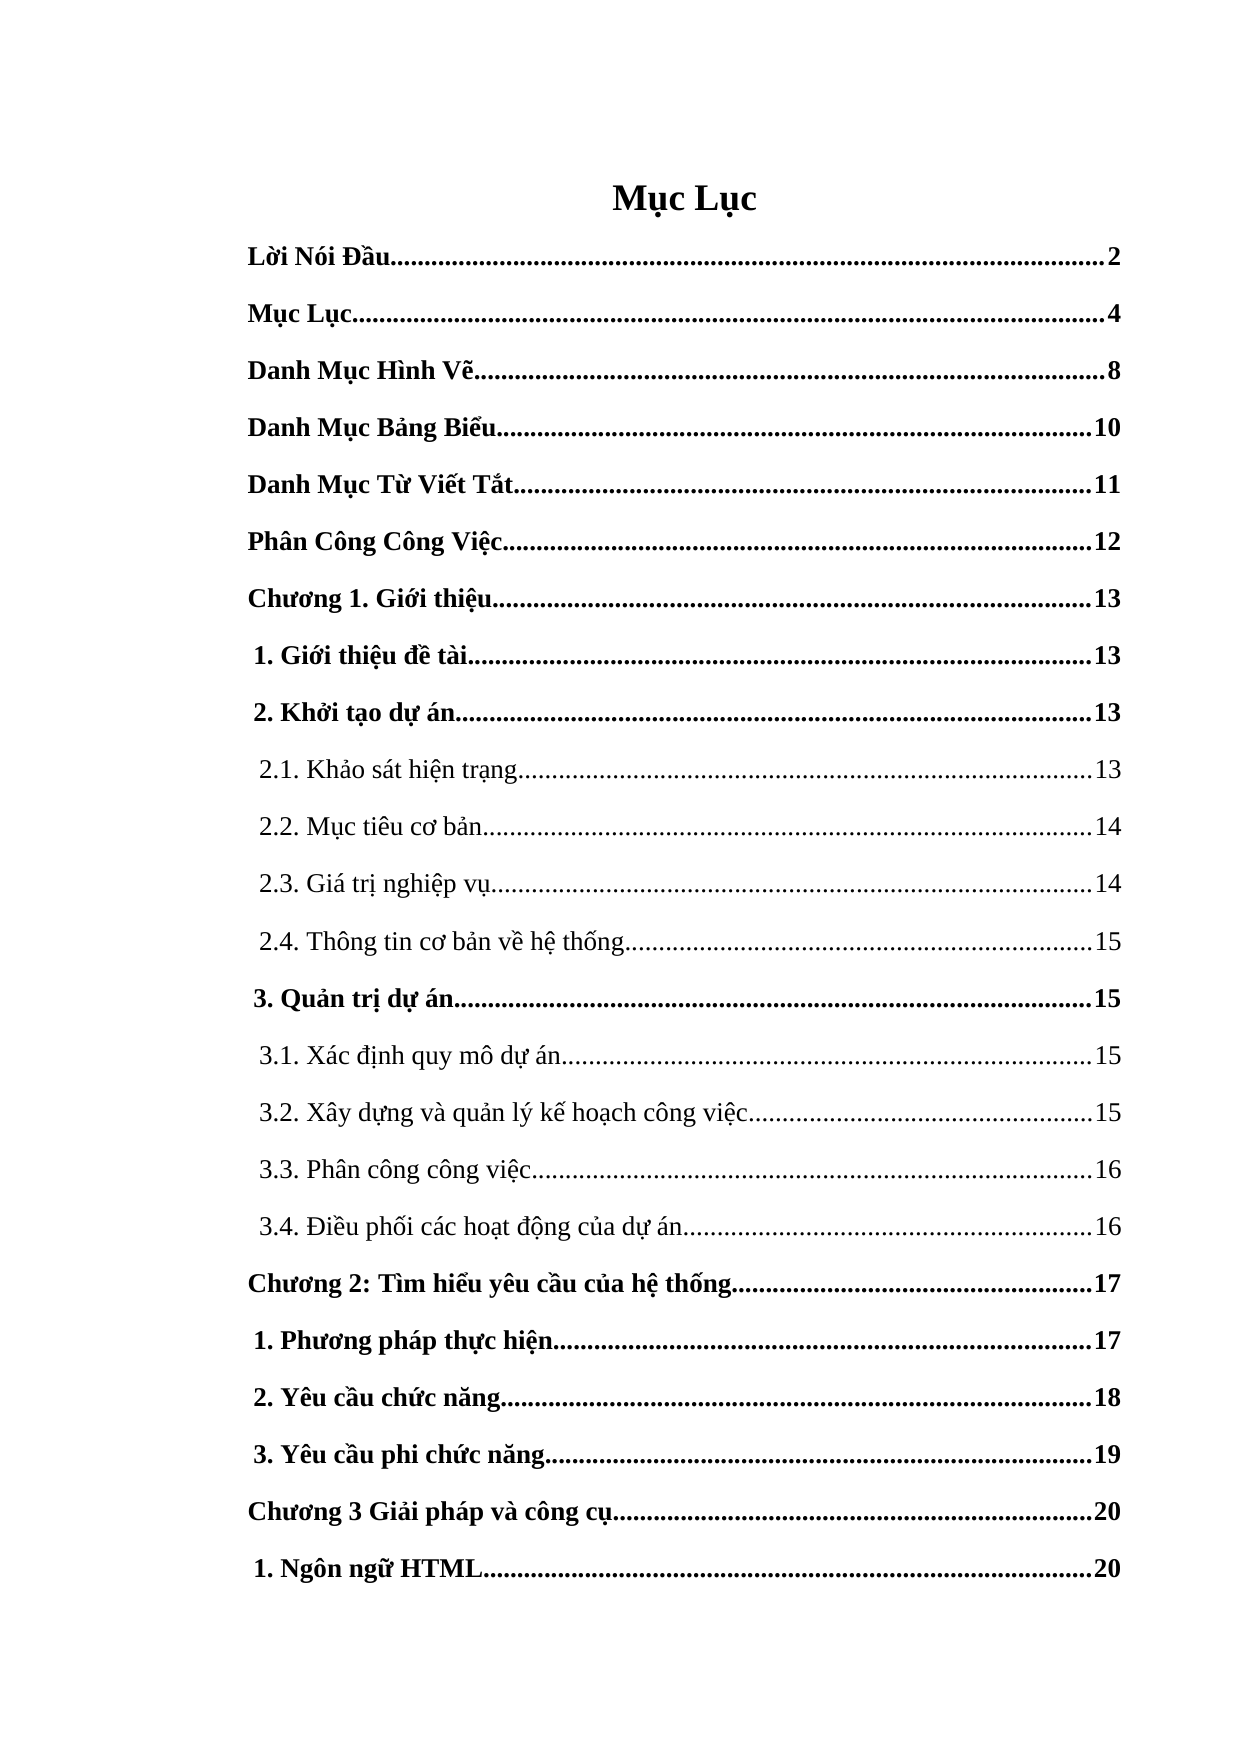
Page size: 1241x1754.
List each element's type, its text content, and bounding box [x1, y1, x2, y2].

text 1. Ngôn ngữ HTML 20 [213, 1553, 1122, 1584]
text 2.3. Giá trị nghiệp vụ 14 [219, 868, 1122, 899]
text 2.2. Mục tiêu cơ bản 14 [219, 811, 1122, 842]
text 3. Yêu cầu phi chức năng 19 [213, 1438, 1122, 1469]
text Chương 3 Giải pháp và công cụ 20 [207, 1496, 1122, 1527]
text Danh Mục Bảng Biểu 10 [207, 411, 1122, 442]
text Chương 2: Tìm hiểu yêu cầu của hệ thống 17 [207, 1267, 1122, 1298]
text 3.4. Điều phối các hoạt động của dự án 16 [219, 1210, 1122, 1241]
text 1. Phương pháp thực hiện 17 [213, 1324, 1122, 1355]
text 2. Yêu cầu chức năng 18 [213, 1381, 1122, 1412]
text Phân Công Công Việc 12 [207, 525, 1122, 556]
text 2.1. Khảo sát hiện trạng 13 [219, 753, 1122, 784]
text Danh Mục Từ Viết Tắt 11 [207, 468, 1122, 499]
subtitle Mục Lục [207, 175, 1122, 218]
text 1. Giới thiệu đề tài 13 [213, 639, 1122, 670]
text 3.2. Xây dựng và quản lý kế hoạch công việc 15 [219, 1096, 1122, 1127]
text Lời Nói Đầu 2 [207, 240, 1122, 271]
text 3.3. Phân công công việc 16 [219, 1153, 1122, 1184]
text 2.4. Thông tin cơ bản về hệ thống 15 [219, 925, 1122, 956]
text 2. Khởi tạo dự án 13 [213, 696, 1122, 727]
text Mục Lục 4 [207, 297, 1122, 328]
text 3.1. Xác định quy mô dự án 15 [219, 1039, 1122, 1070]
text Chương 1. Giới thiệu 13 [207, 582, 1122, 613]
text 3. Quản trị dự án 15 [213, 982, 1122, 1013]
text Danh Mục Hình Vẽ 8 [207, 354, 1122, 385]
